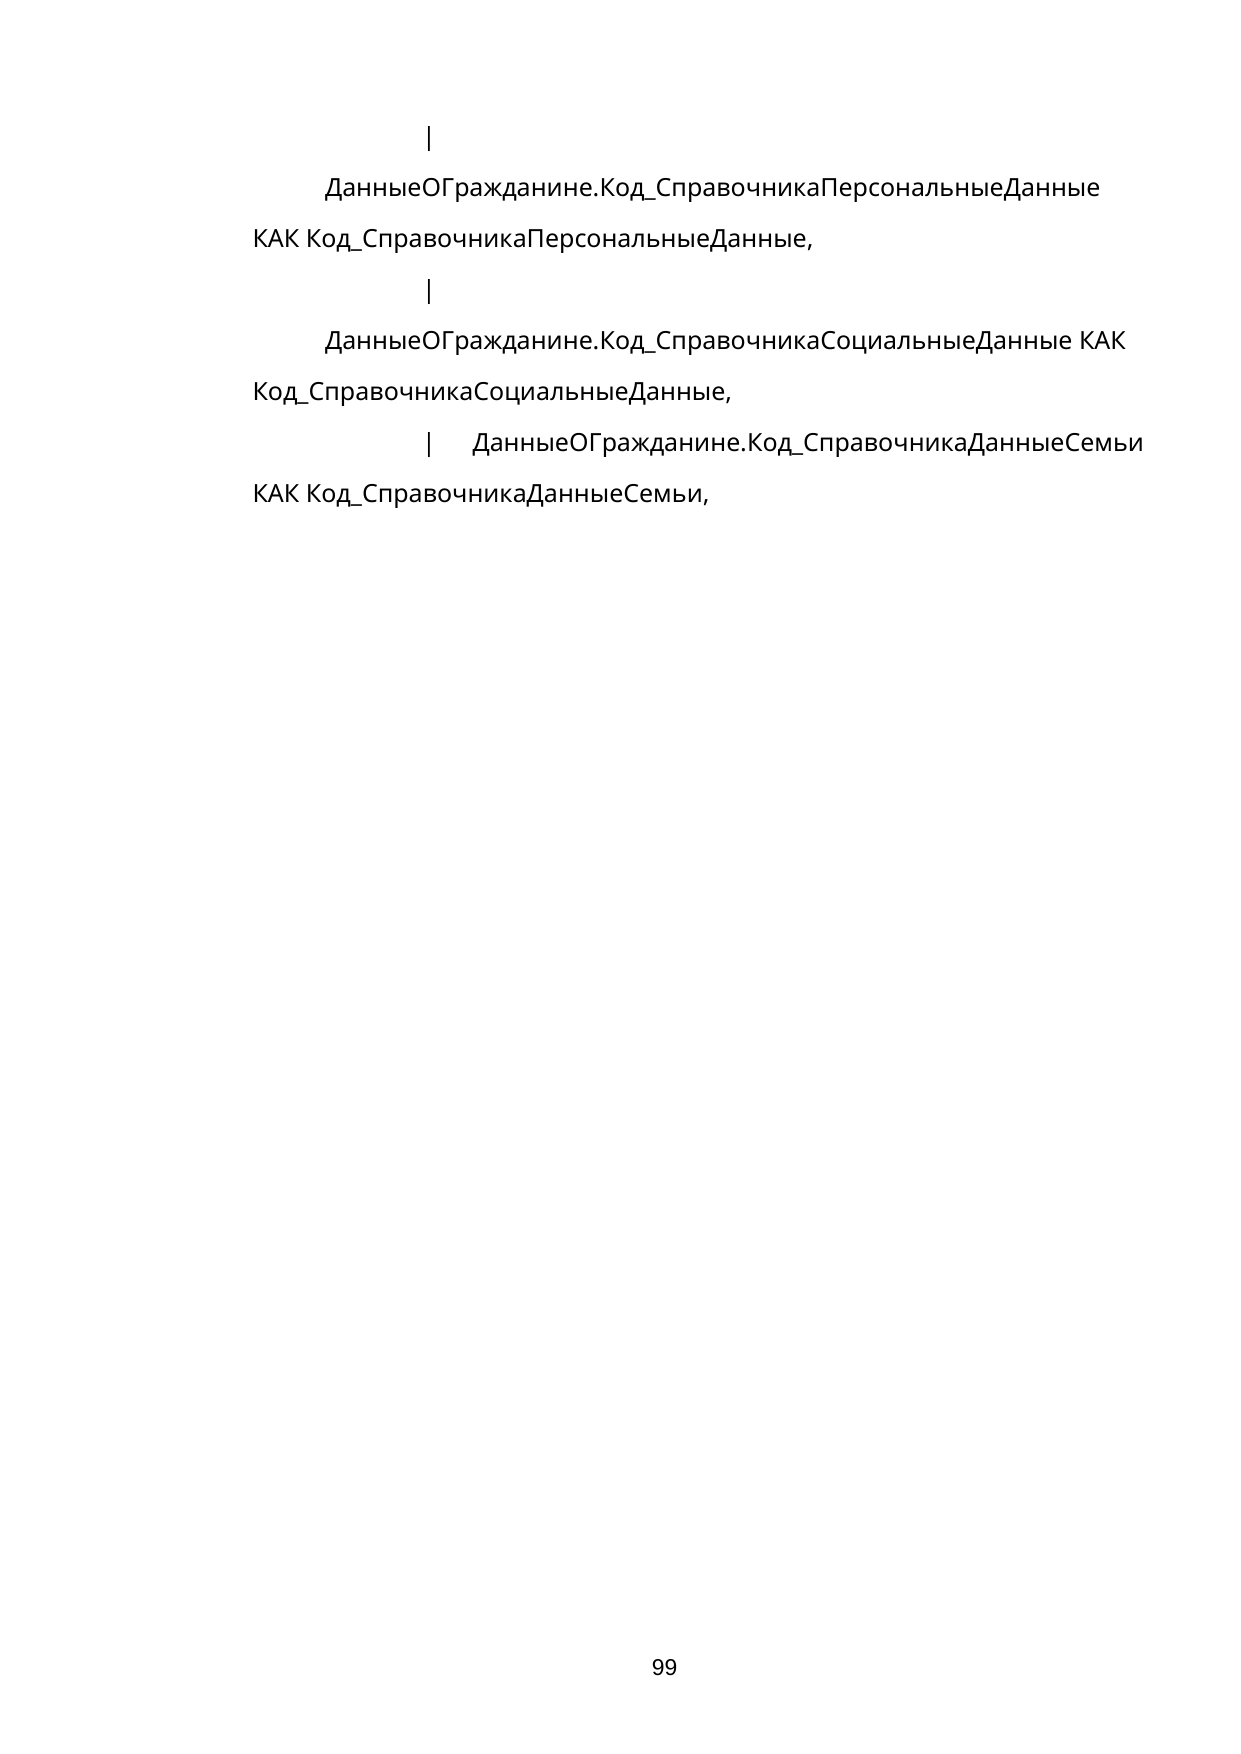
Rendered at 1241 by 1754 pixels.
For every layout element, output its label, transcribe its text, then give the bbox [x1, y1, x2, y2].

list | ДанныеОГражданине.Код_СправочникаСоциальныеДанные КАК Код_СправочникаСоциальныеДанные, [252, 271, 1152, 407]
list | ДанныеОГражданине.Код_СправочникаДанныеСемьи КАК Код_СправочникаДанныеСемьи, [252, 424, 1152, 509]
list | ДанныеОГражданине.Код_СправочникаПерсональныеДанные КАК Код_СправочникаПерсональныеДанные, [252, 118, 1152, 254]
